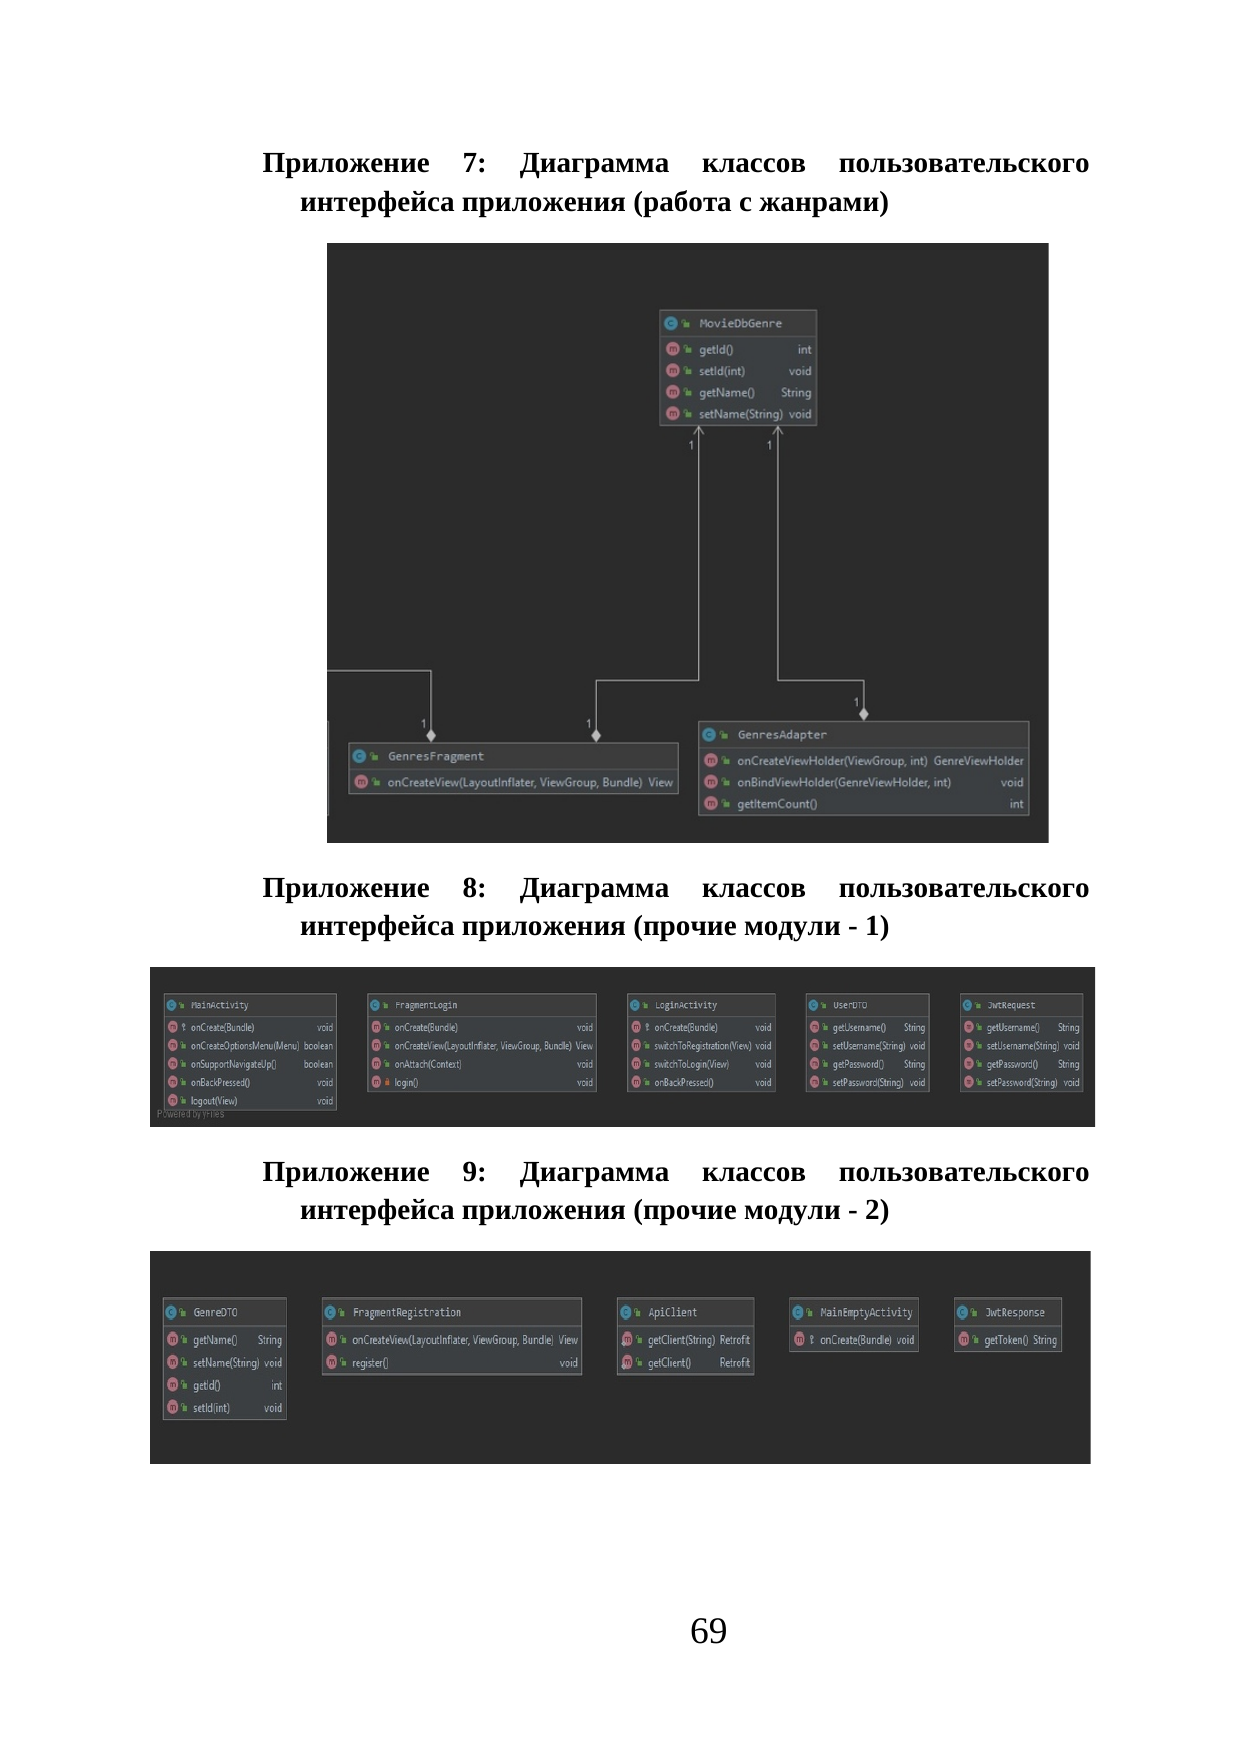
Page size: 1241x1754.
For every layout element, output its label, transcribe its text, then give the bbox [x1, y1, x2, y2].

picture [150, 1251, 1091, 1464]
picture [150, 967, 1096, 1127]
subtitle Приложение 9: Диаграмма классов пользовательского интерфейса приложения (прочие модули - 2) [262, 1154, 1090, 1226]
picture [327, 243, 1049, 843]
subtitle Приложение 7: Диаграмма классов пользовательского интерфейса приложения (работа с жанрами) [262, 145, 1090, 217]
subtitle Приложение 8: Диаграмма классов пользовательского интерфейса приложения (прочие модули - 1) [262, 870, 1090, 942]
